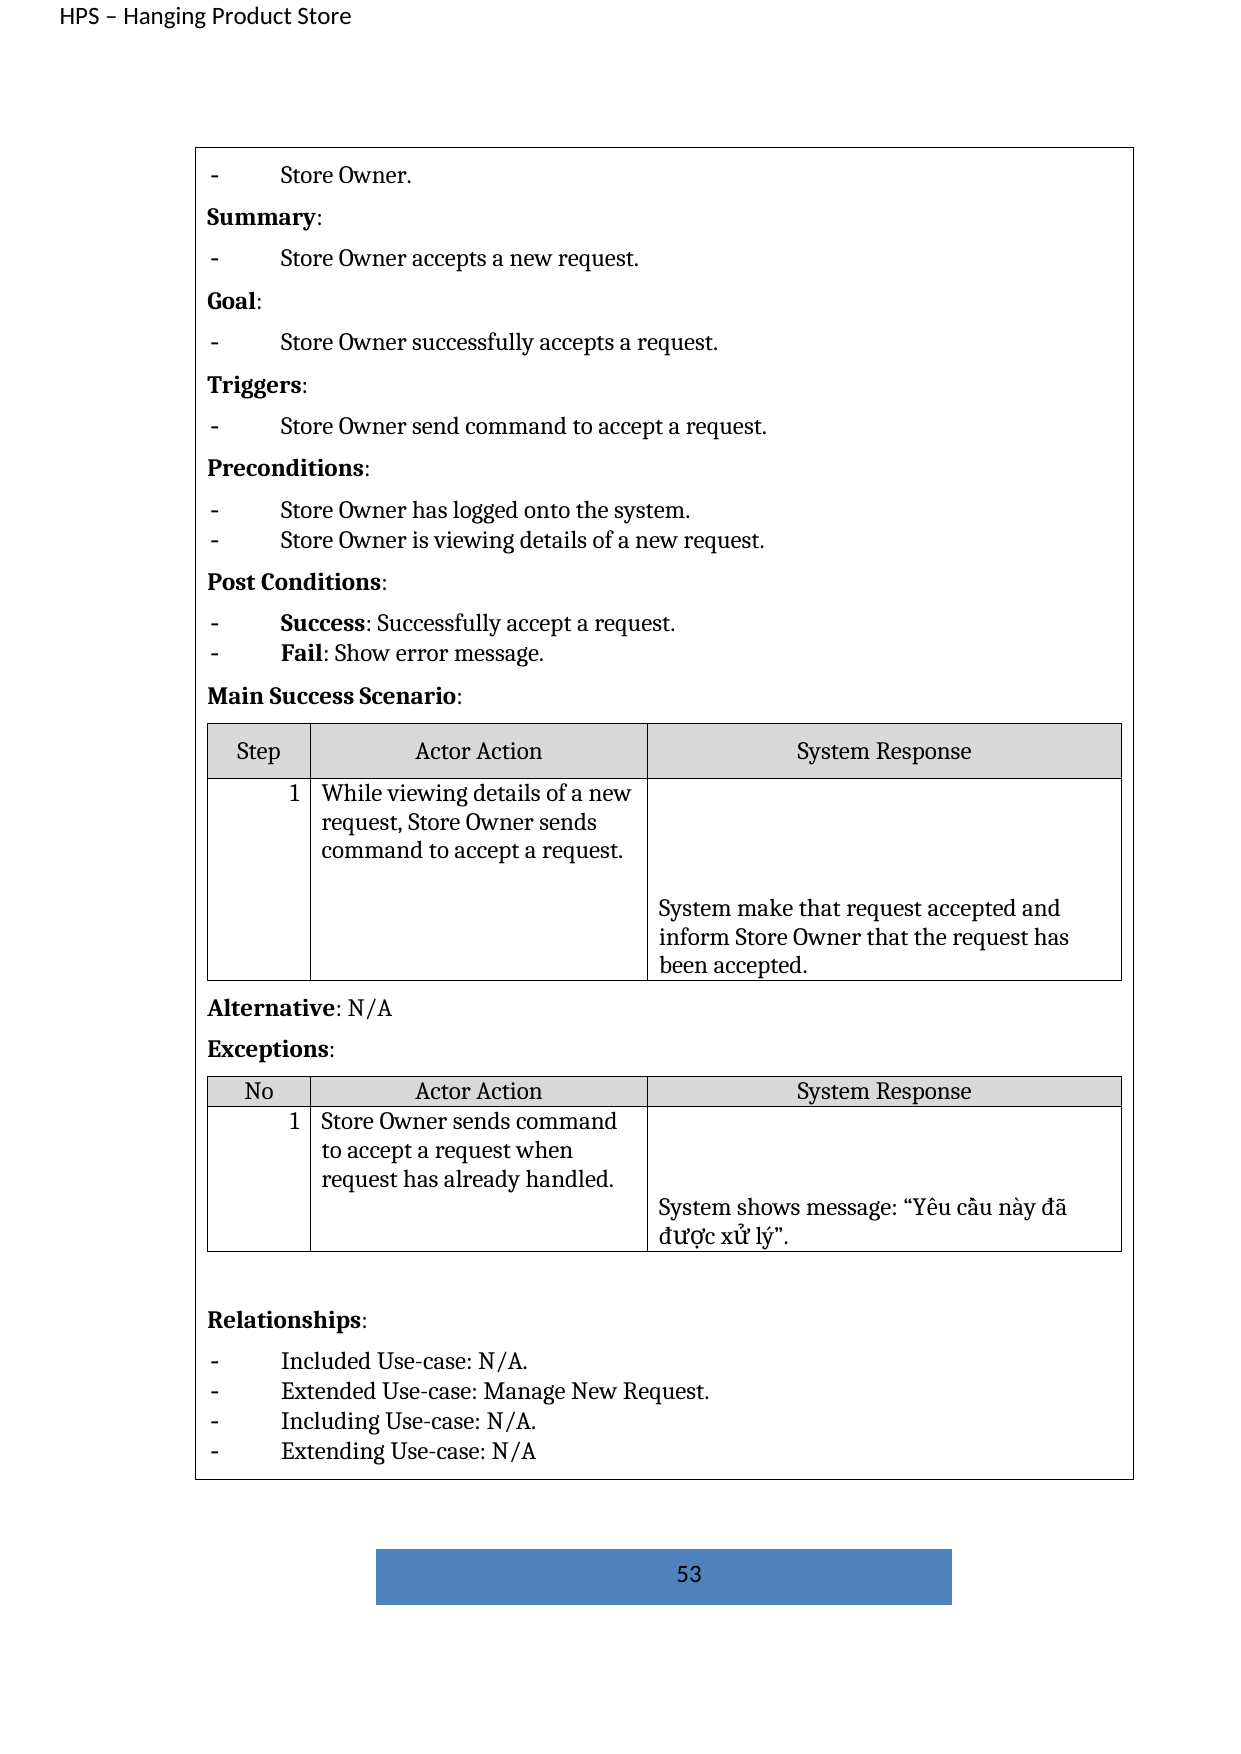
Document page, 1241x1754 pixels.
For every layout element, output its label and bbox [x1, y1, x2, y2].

table_cell [196, 148, 1133, 1479]
